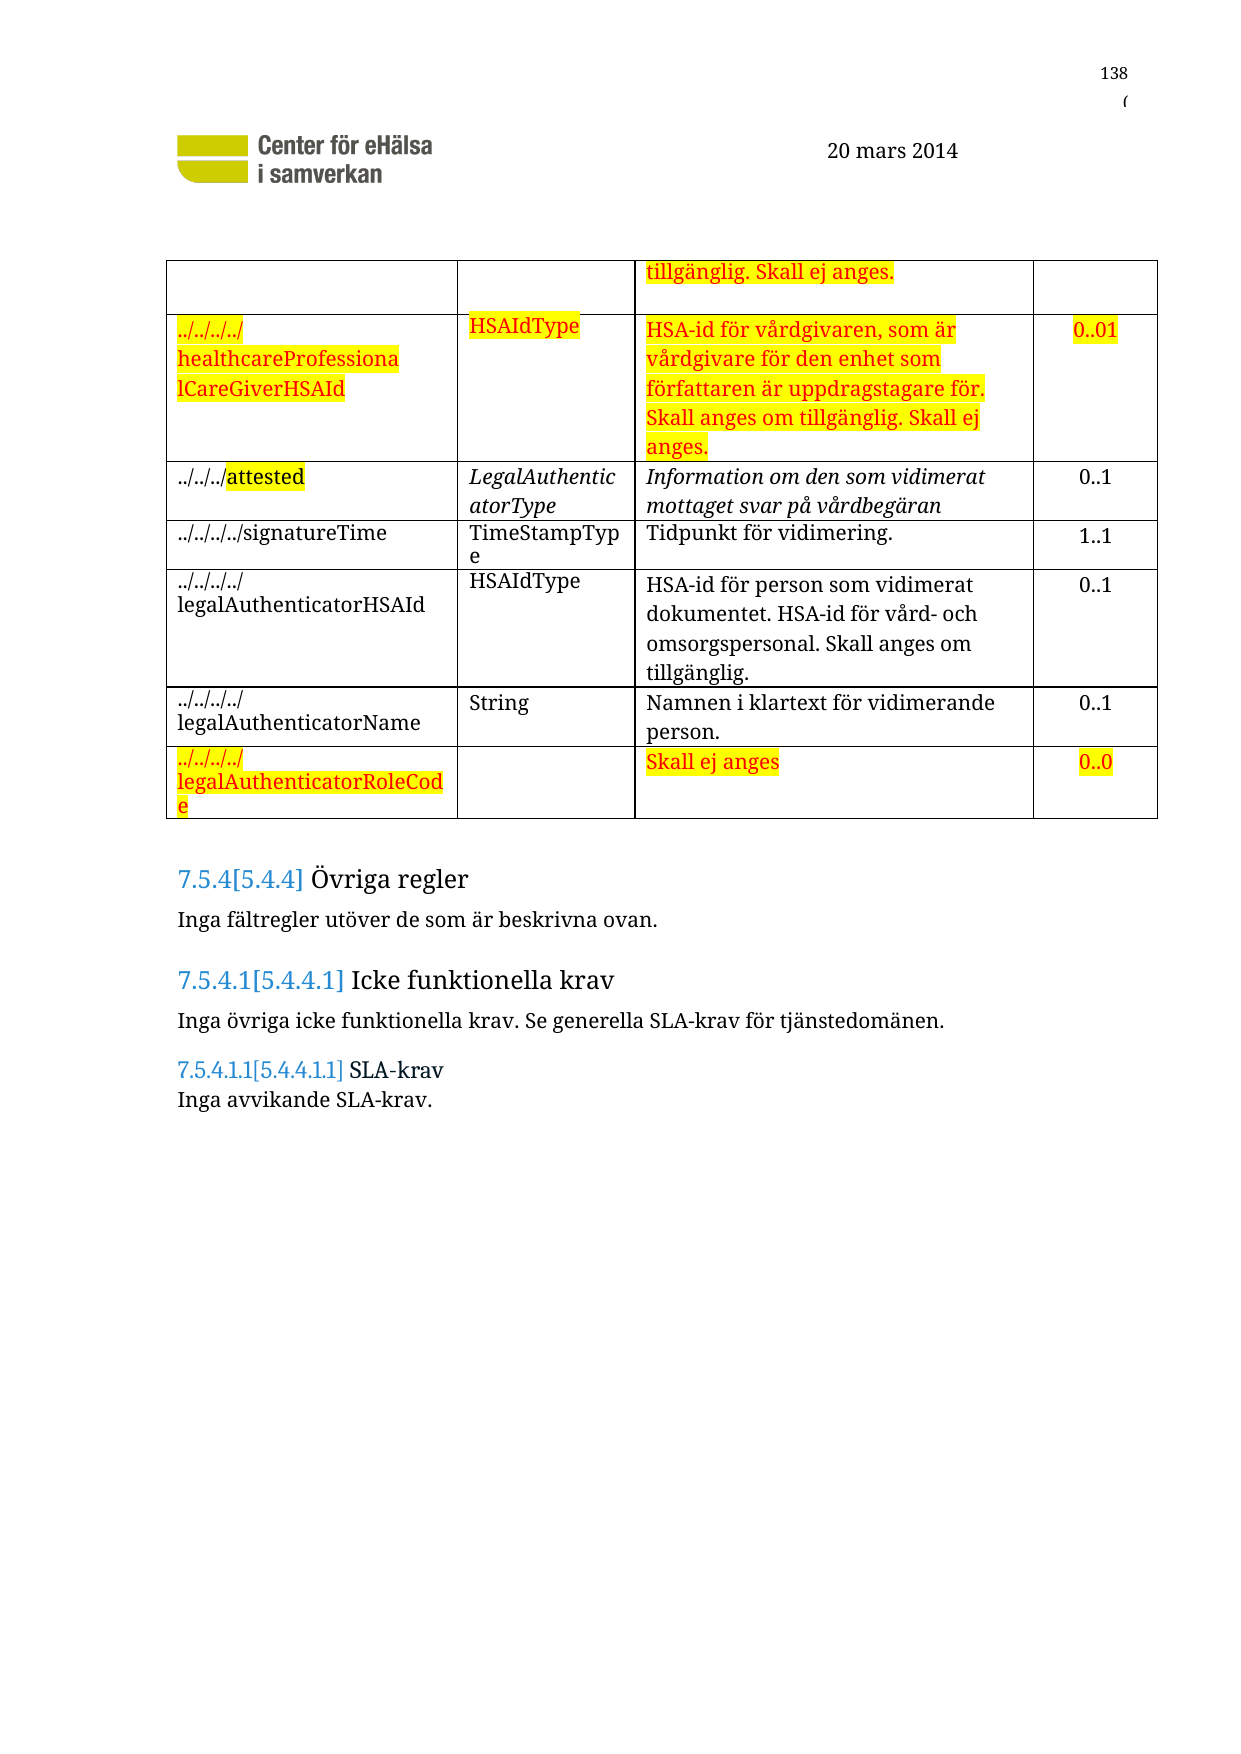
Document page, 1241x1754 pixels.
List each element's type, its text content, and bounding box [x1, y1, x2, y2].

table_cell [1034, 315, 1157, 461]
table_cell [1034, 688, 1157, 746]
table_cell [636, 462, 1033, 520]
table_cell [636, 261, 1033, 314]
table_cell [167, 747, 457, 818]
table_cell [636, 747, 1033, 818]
text Inga avvikande SLA-krav. [177, 1084, 1081, 1113]
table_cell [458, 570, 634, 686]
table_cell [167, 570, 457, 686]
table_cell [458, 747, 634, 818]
subtitle Övriga regler [177, 862, 1081, 896]
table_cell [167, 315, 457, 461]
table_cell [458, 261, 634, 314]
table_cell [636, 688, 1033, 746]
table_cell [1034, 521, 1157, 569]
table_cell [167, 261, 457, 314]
picture [177, 135, 432, 183]
subtitle Icke funktionella krav [177, 963, 1081, 997]
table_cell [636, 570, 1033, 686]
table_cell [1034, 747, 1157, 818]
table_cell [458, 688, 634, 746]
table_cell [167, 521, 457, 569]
text Inga övriga icke funktionella krav. Se generella SLA-krav för tjänstedomänen. [177, 1005, 1081, 1034]
text Inga fältregler utöver de som är beskrivna ovan. [177, 904, 1081, 933]
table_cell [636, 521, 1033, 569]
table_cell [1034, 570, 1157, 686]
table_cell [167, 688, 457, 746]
subtitle SLA-krav [177, 1055, 1081, 1084]
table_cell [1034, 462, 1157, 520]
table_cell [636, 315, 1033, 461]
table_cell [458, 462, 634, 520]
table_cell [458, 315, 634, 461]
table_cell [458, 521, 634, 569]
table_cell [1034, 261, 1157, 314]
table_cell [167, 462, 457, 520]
